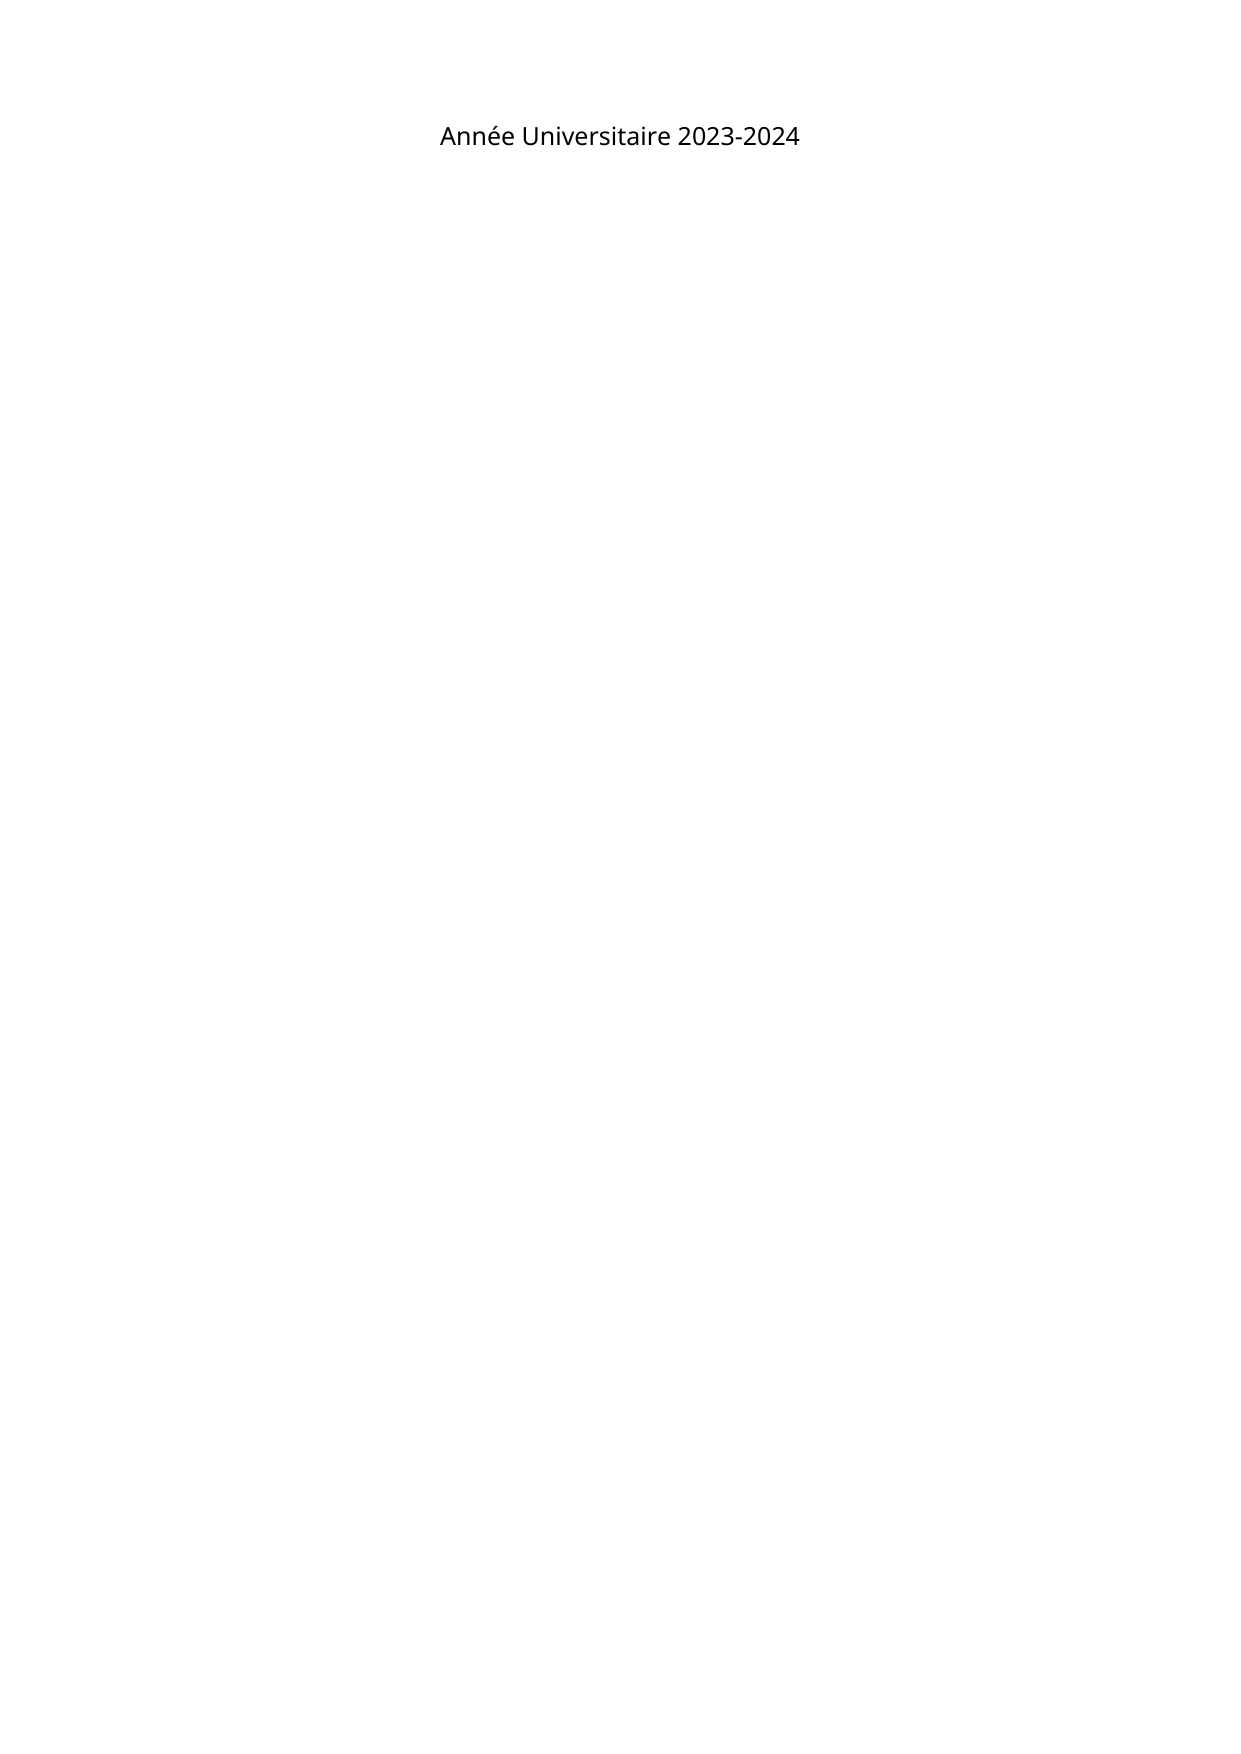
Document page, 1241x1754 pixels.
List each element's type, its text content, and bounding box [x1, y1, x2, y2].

text Année Universitaire 2023-2024 [118, 118, 1122, 153]
